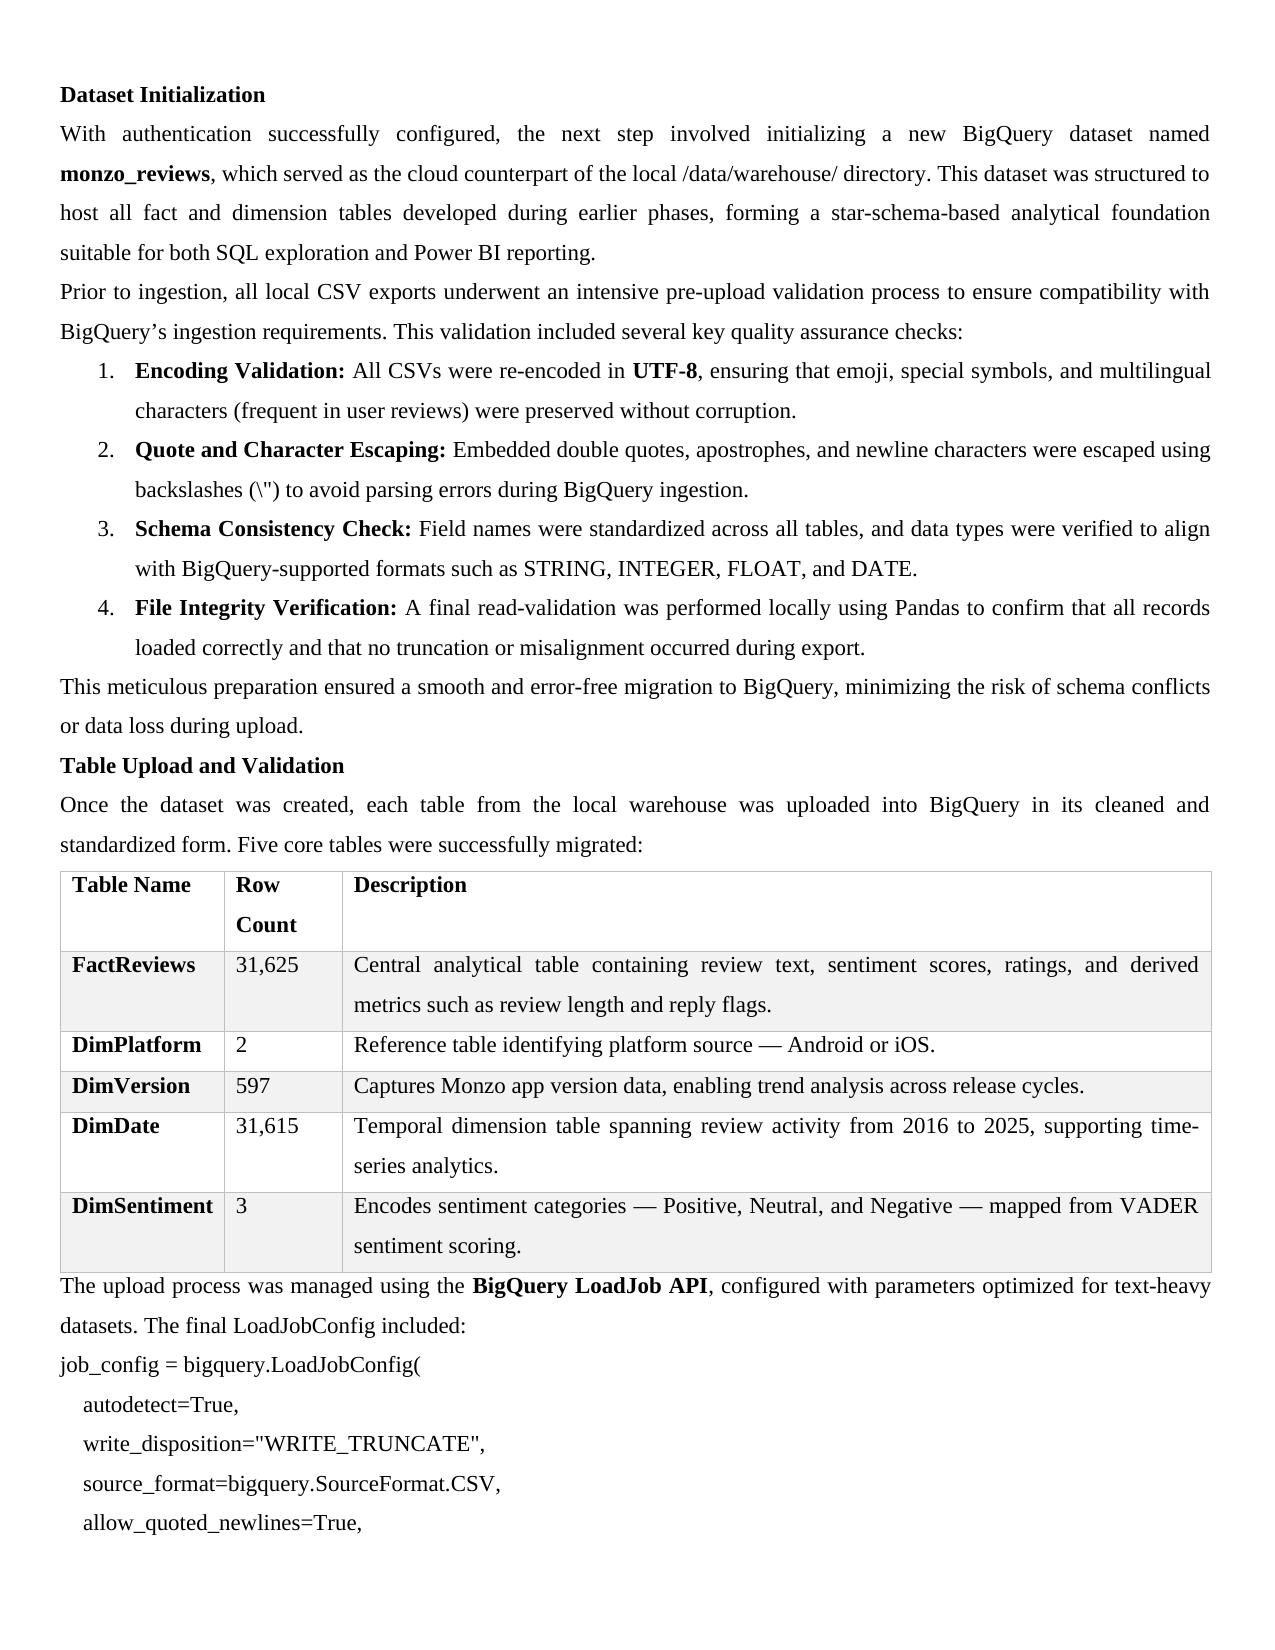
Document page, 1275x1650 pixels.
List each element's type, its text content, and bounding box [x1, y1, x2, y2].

table_header Description [343, 872, 1211, 951]
table_cell FactReviews [61, 952, 224, 1031]
text write_disposition="WRITE_TRUNCATE", [60, 1431, 1212, 1457]
text autodetect=True, [60, 1391, 1212, 1417]
table_cell 31,615 [225, 1113, 342, 1192]
table_cell 597 [225, 1072, 342, 1112]
text Once the dataset was created, each table from the local warehouse was uploaded into BigQuery in its cleaned and standardized form. Five core tables were successfully migrated: [60, 792, 1212, 857]
table_header Row Count [225, 872, 342, 951]
text Prior to ingestion, all local CSV exports underwent an intensive pre-upload validation process to ensure compatibility with BigQuery’s ingestion requirements. This validation included several key quality assurance checks: [60, 278, 1212, 344]
table_cell Captures Monzo app version data, enabling trend analysis across release cycles. [343, 1072, 1211, 1112]
text allow_quoted_newlines=True, [60, 1509, 1212, 1536]
table_cell 3 [225, 1193, 342, 1272]
text This meticulous preparation ensured a smooth and error-free migration to BigQuery, minimizing the risk of schema conflicts or data loss during upload. [60, 673, 1212, 739]
table_cell DimDate [61, 1113, 224, 1192]
table_cell DimSentiment [61, 1193, 224, 1272]
table_cell Temporal dimension table spanning review activity from 2016 to 2025, supporting time-series analytics. [343, 1113, 1211, 1192]
list File Integrity Verification: A final read-validation was performed locally using Pandas to confirm that all records loaded correctly and that no truncation or misalignment occurred during export. [97, 594, 1212, 660]
text The upload process was managed using the BigQuery LoadJob API, configured with parameters optimized for text-heavy datasets. The final LoadJobConfig included: [60, 1273, 1212, 1338]
list Quote and Character Escaping: Embedded double quotes, apostrophes, and newline characters were escaped using backslashes (\") to avoid parsing errors during BigQuery ingestion. [97, 436, 1212, 502]
table_cell DimPlatform [61, 1032, 224, 1071]
table_cell 31,625 [225, 952, 342, 1031]
list Encoding Validation: All CSVs were re-encoded in UTF-8, ensuring that emoji, special symbols, and multilingual characters (frequent in user reviews) were preserved without corruption. [97, 357, 1212, 423]
table_cell Encodes sentiment categories — Positive, Neutral, and Negative — mapped from VADER sentiment scoring. [343, 1193, 1211, 1272]
table_cell Central analytical table containing review text, sentiment scores, ratings, and derived metrics such as review length and reply flags. [343, 952, 1211, 1031]
text Table Upload and Validation [60, 752, 1212, 778]
text Dataset Initialization [60, 81, 1212, 107]
text source_format=bigquery.SourceFormat.CSV, [60, 1470, 1212, 1496]
text With authentication successfully configured, the next step involved initializing a new BigQuery dataset named monzo_reviews, which served as the cloud counterpart of the local /data/warehouse/ directory. This dataset was structured to host all fact and dimension tables developed during earlier phases, forming a star-schema-based analytical foundation suitable for both SQL exploration and Power BI reporting. [60, 120, 1212, 265]
table_cell 2 [225, 1032, 342, 1071]
list Schema Consistency Check: Field names were standardized across all tables, and data types were verified to align with BigQuery-supported formats such as STRING, INTEGER, FLOAT, and DATE. [97, 515, 1212, 581]
text job_config = bigquery.LoadJobConfig( [60, 1352, 1212, 1378]
table_cell Reference table identifying platform source — Android or iOS. [343, 1032, 1211, 1071]
table_header Table Name [61, 872, 224, 951]
table_cell DimVersion [61, 1072, 224, 1112]
